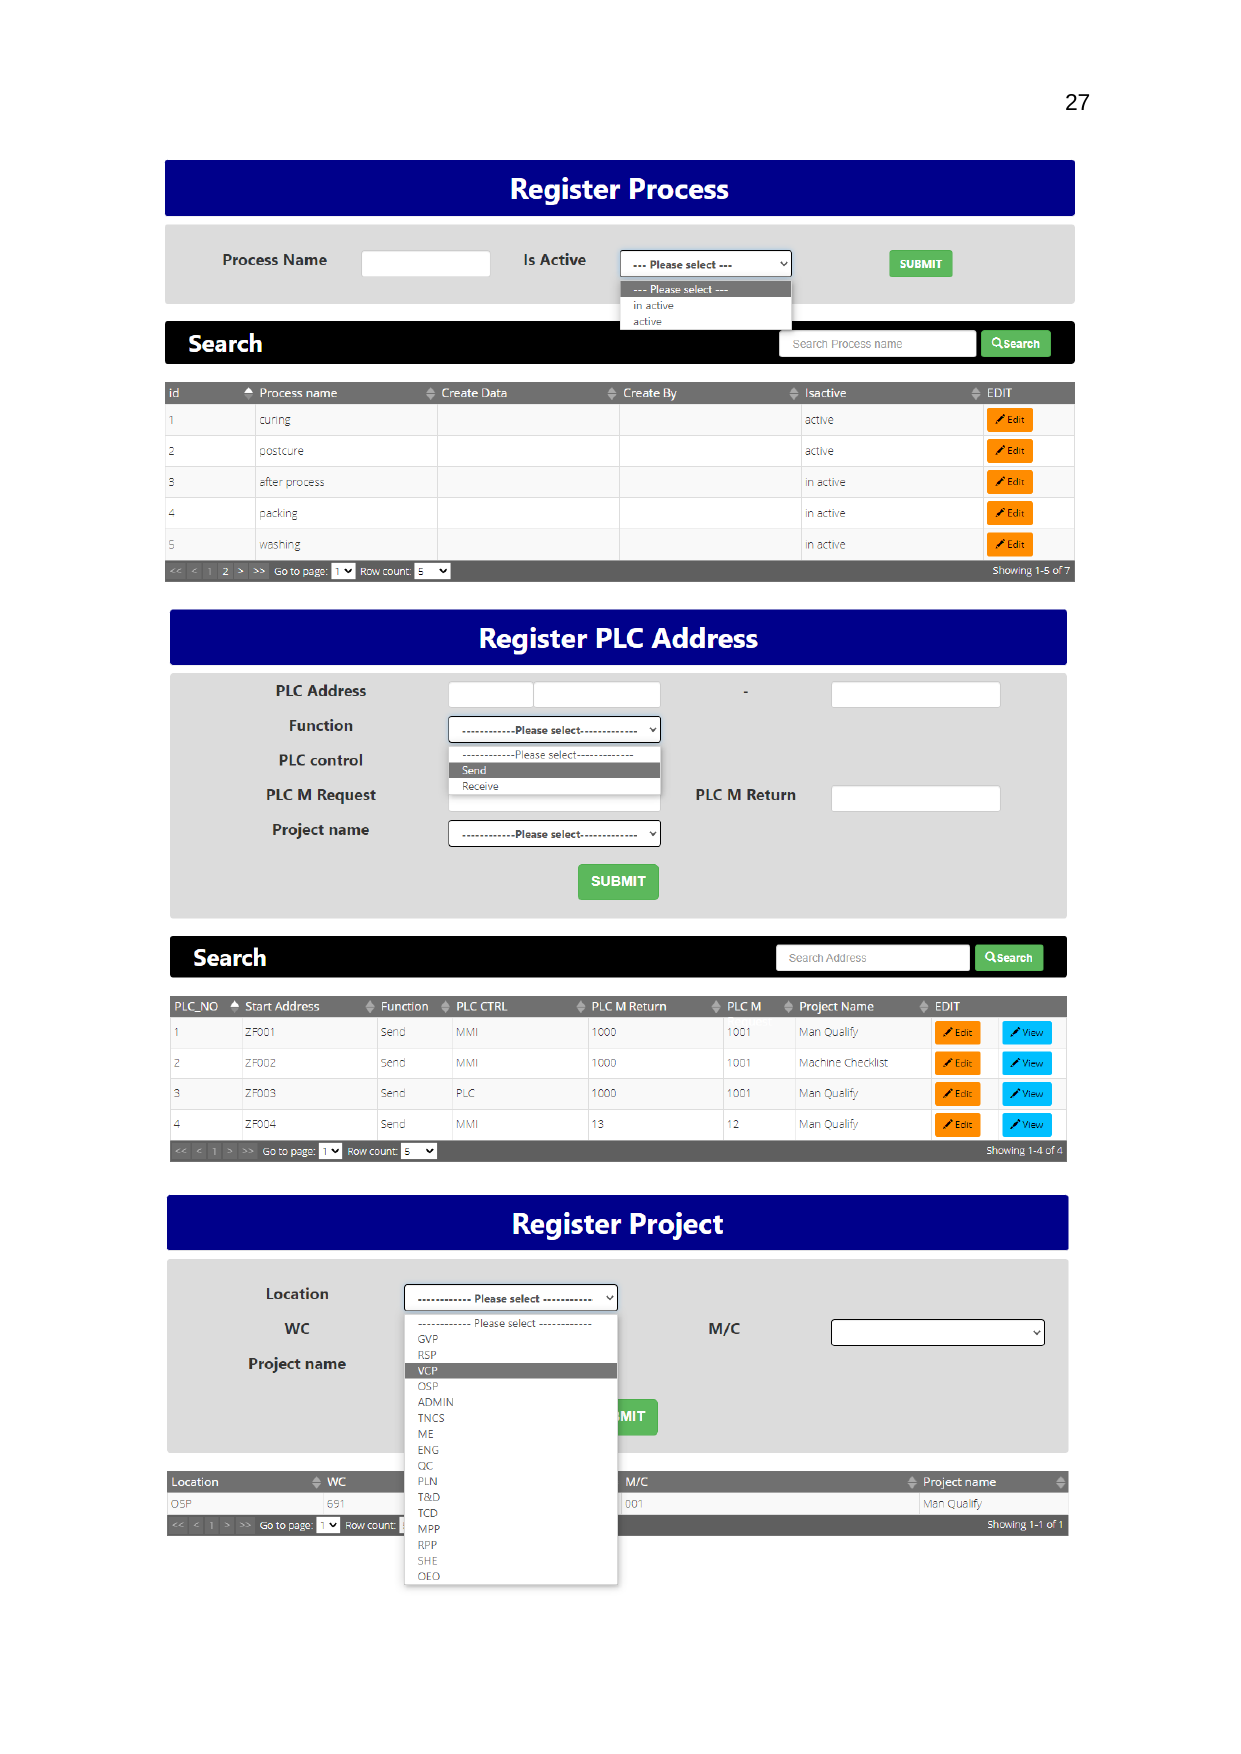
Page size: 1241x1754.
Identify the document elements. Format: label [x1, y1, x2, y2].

picture [150, 1181, 1091, 1599]
picture [150, 595, 1091, 1178]
picture [150, 150, 1091, 592]
